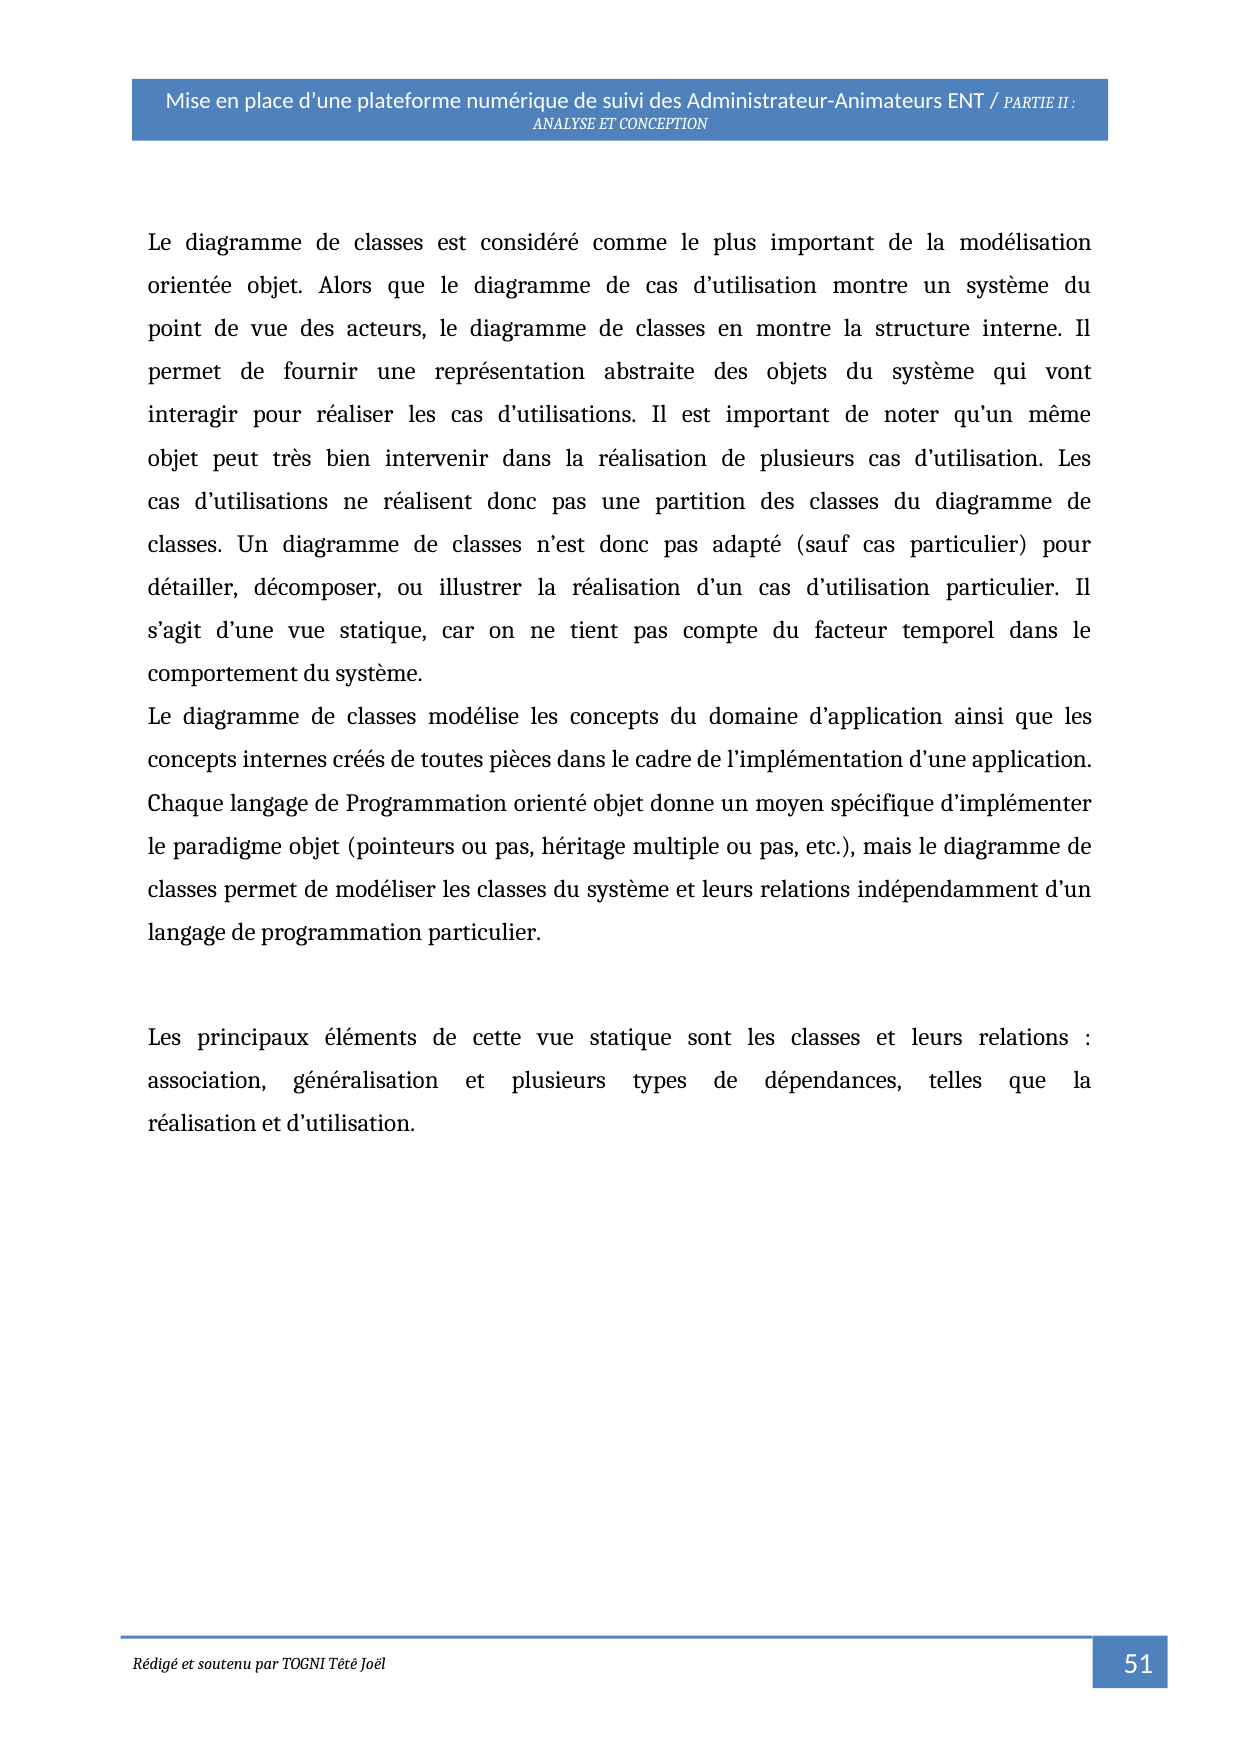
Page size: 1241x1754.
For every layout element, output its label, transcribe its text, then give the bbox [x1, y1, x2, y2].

text Les principaux éléments de cette vue statique sont les classes et leurs relations : association, généralisation et plusieurs types de dépendances, telles que la réalisation et d’utilisation. [148, 982, 1092, 1137]
text Le diagramme de classes modélise les concepts du domaine d’application ainsi que les concepts internes créés de toutes pièces dans le cadre de l’implémentation d’une application. Chaque langage de Programmation orienté objet donne un moyen spécifique d’implémenter le paradigme objet (pointeurs ou pas, héritage multiple ou pas, etc.), mais le diagramme de classes permet de modéliser les classes du système et leurs relations indépendamment d’un langage de programmation particulier. [148, 702, 1092, 947]
text Le diagramme de classes est considéré comme le plus important de la modélisation orientée objet. Alors que le diagramme de cas d’utilisation montre un système du point de vue des acteurs, le diagramme de classes en montre la structure interne. Il permet de fournir une représentation abstraite des objets du système qui vont interagir pour réaliser les cas d’utilisations. Il est important de noter qu’un même objet peut très bien intervenir dans la réalisation de plusieurs cas d’utilisation. Les cas d’utilisations ne réalisent donc pas une partition des classes du diagramme de classes. Un diagramme de classes n’est donc pas adapté (sauf cas particulier) pour détailler, décomposer, ou illustrer la réalisation d’un cas d’utilisation particulier. Il s’agit d’une vue statique, car on ne tient pas compte du facteur temporel dans le comportement du système. [148, 187, 1092, 688]
